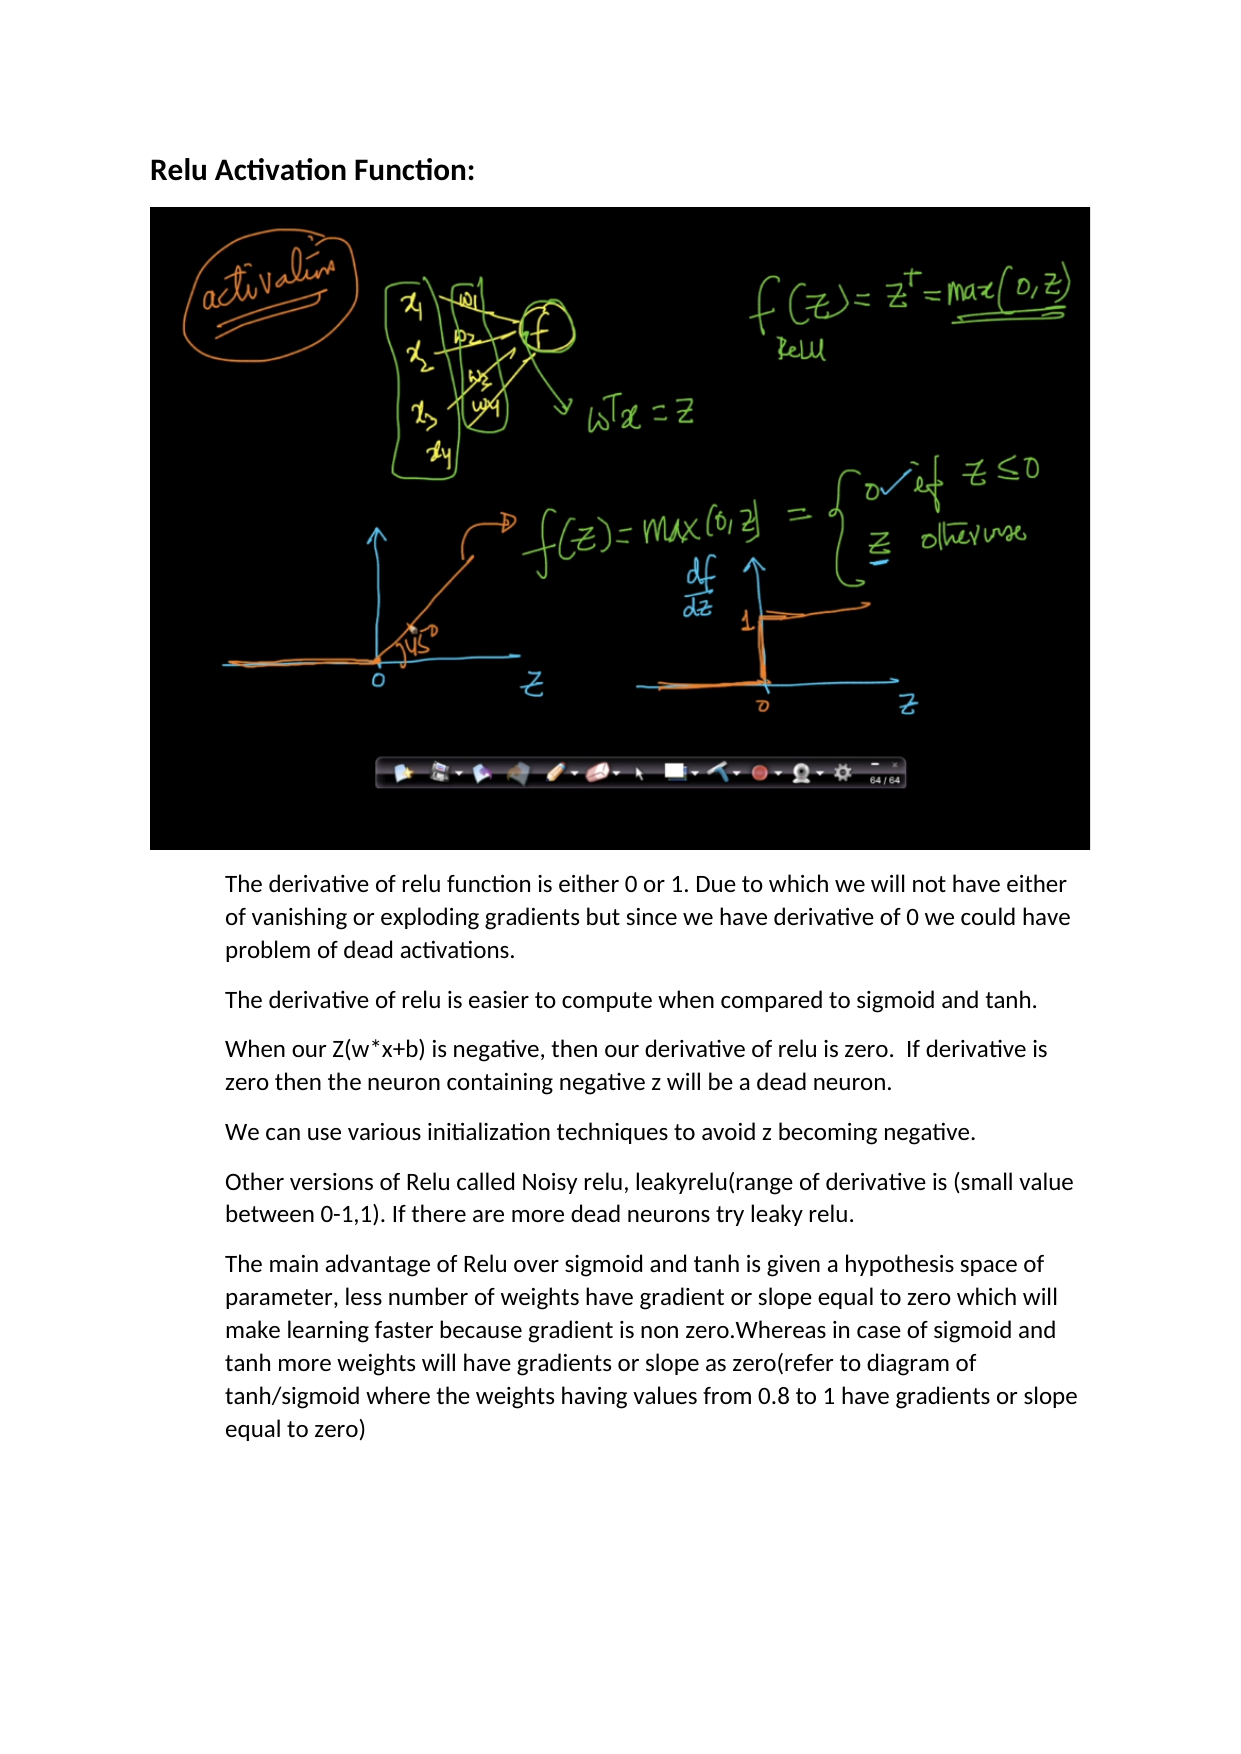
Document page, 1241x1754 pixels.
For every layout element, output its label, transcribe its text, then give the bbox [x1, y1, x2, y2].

text When our Z(w*x+b) is negative, then our derivative of relu is zero. If derivative is zero then the neuron containing negative z will be a dead neuron. [225, 1034, 1090, 1097]
picture [150, 207, 1091, 850]
text Other versions of Relu called Noisy relu, leakyrelu(range of derivative is (small value between 0-1,1). If there are more dead neurons try leaky relu. [225, 1166, 1090, 1229]
text We can use various initialization techniques to avoid z becoming negative. [225, 1116, 1090, 1147]
text The derivative of relu function is either 0 or 1. Due to which we will not have either of vanishing or exploding gradients but since we have derivative of 0 we could have problem of dead activations. [225, 869, 1090, 965]
text Relu Activation Function: [150, 150, 1090, 188]
text The main advantage of Relu over sigmoid and tanh is given a hypothesis space of parameter, less number of weights have gradient or slope equal to zero which will make learning faster because gradient is non zero.Whereas in case of sigmoid and tanh more weights will have gradients or slope as zero(refer to diagram of tanh/sigmoid where the weights having values from 0.8 to 1 have gradients or slope equal to zero) [225, 1248, 1090, 1443]
text The derivative of relu is easier to compute when compared to sigmoid and tanh. [225, 984, 1090, 1014]
